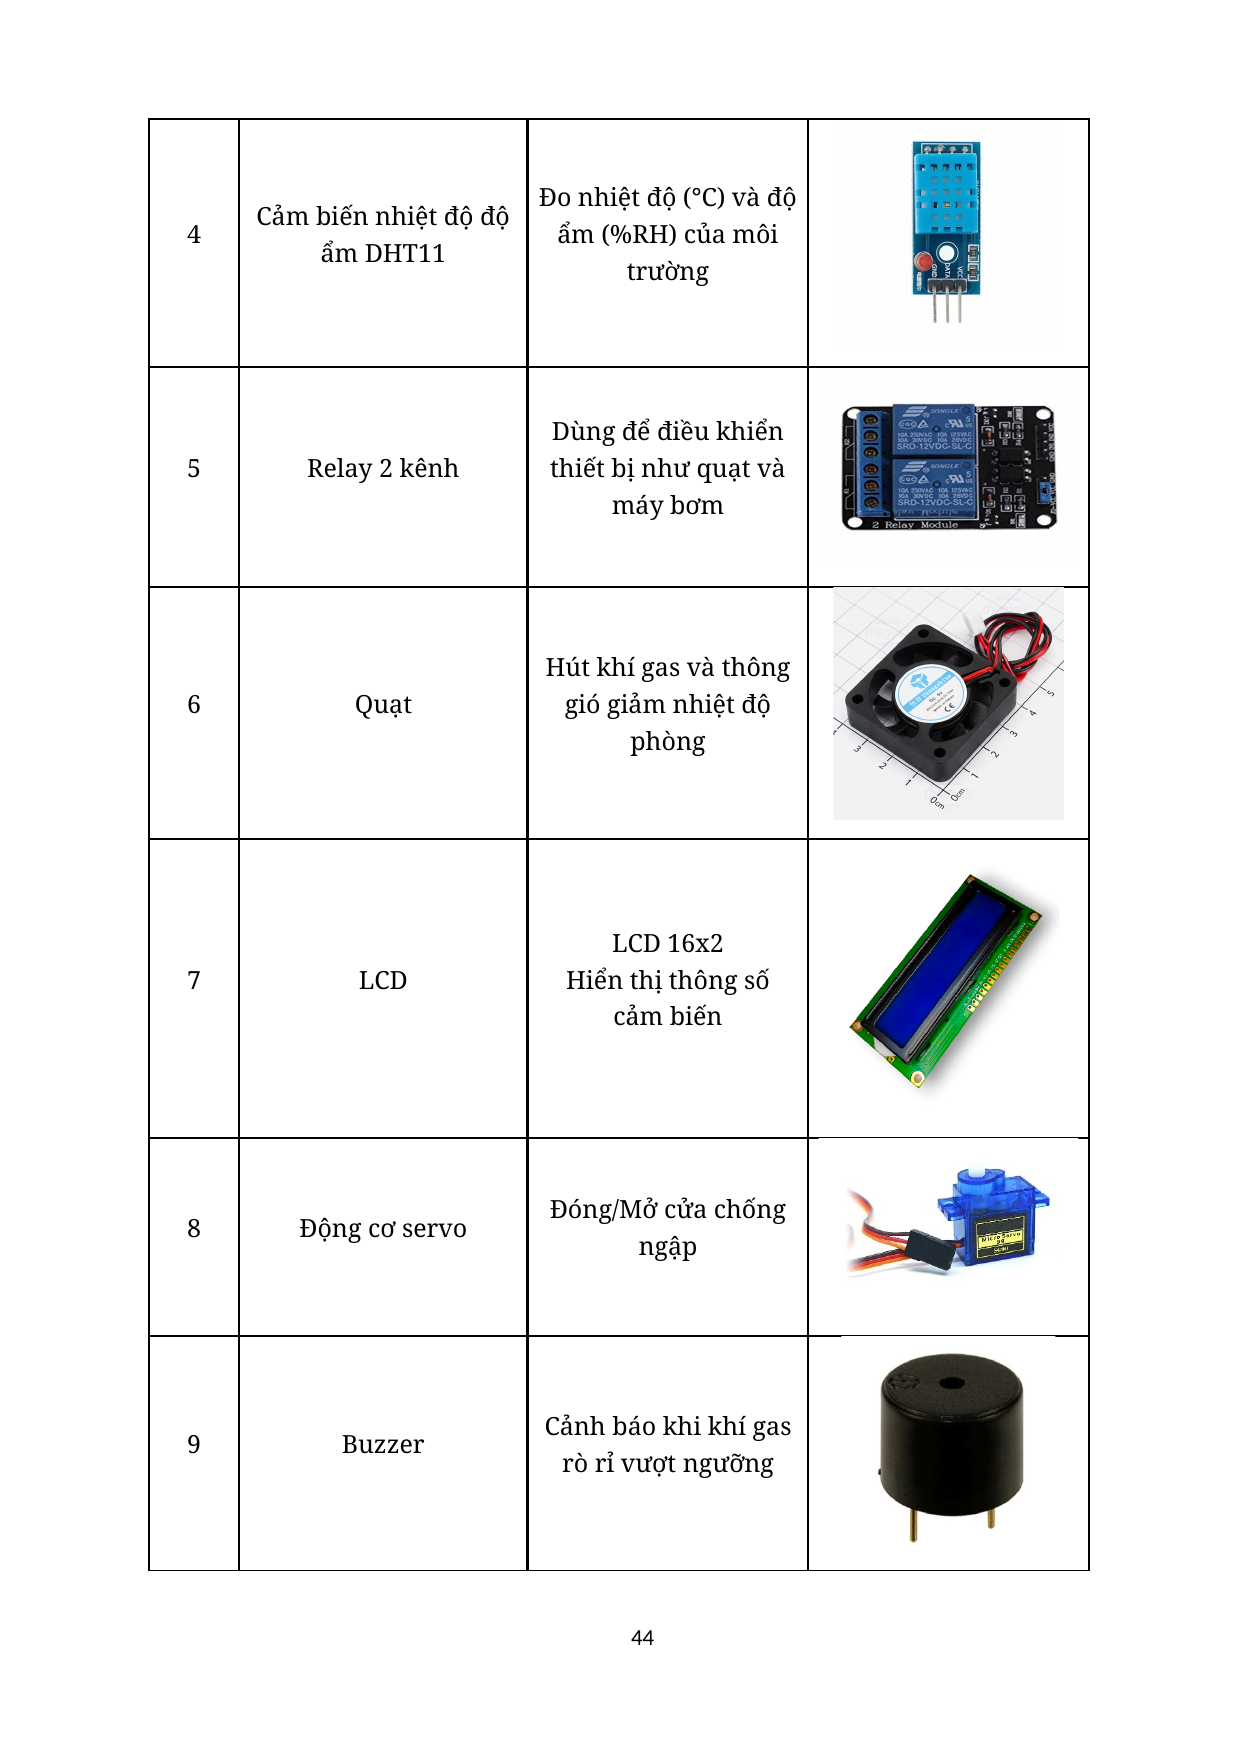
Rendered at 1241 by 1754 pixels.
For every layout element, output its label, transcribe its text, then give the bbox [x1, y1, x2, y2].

table_cell [809, 368, 1088, 586]
table_cell 9 [150, 1337, 238, 1570]
table_cell Dùng để điều khiển thiết bị như quạt và máy bơm [529, 368, 807, 586]
table_cell [809, 1139, 1088, 1335]
picture [818, 1138, 1079, 1316]
picture [841, 1336, 1056, 1551]
picture [837, 840, 1060, 1119]
table_cell LCD 16x2 Hiển thị thông số cảm biến [529, 840, 807, 1137]
table_cell Quạt [240, 588, 526, 838]
table_cell Đóng/Mở cửa chống ngập [529, 1139, 807, 1335]
table_cell [809, 120, 1088, 366]
picture [835, 120, 1062, 348]
table_cell Cảnh báo khi khí gas rò rỉ vượt ngưỡng [529, 1337, 807, 1570]
picture [833, 587, 1064, 820]
table_cell [809, 588, 1088, 838]
table_cell Hút khí gas và thông gió giảm nhiệt độ phòng [529, 588, 807, 838]
table_cell LCD [240, 840, 526, 1137]
table_cell 6 [150, 588, 238, 838]
picture [820, 368, 1077, 567]
table_cell Động cơ servo [240, 1139, 526, 1335]
table_cell Đo nhiệt độ (°C) và độ ẩm (%RH) của môi trường [529, 120, 807, 366]
table_cell Relay 2 kênh [240, 368, 526, 586]
table_cell [809, 1337, 1088, 1570]
table_cell [809, 840, 1088, 1137]
table_cell 8 [150, 1139, 238, 1335]
table_cell 4 [150, 120, 238, 366]
table_cell 5 [150, 368, 238, 586]
table_cell Buzzer [240, 1337, 526, 1570]
table_cell Cảm biến nhiệt độ độ ẩm DHT11 [240, 120, 526, 366]
table_cell 7 [150, 840, 238, 1137]
